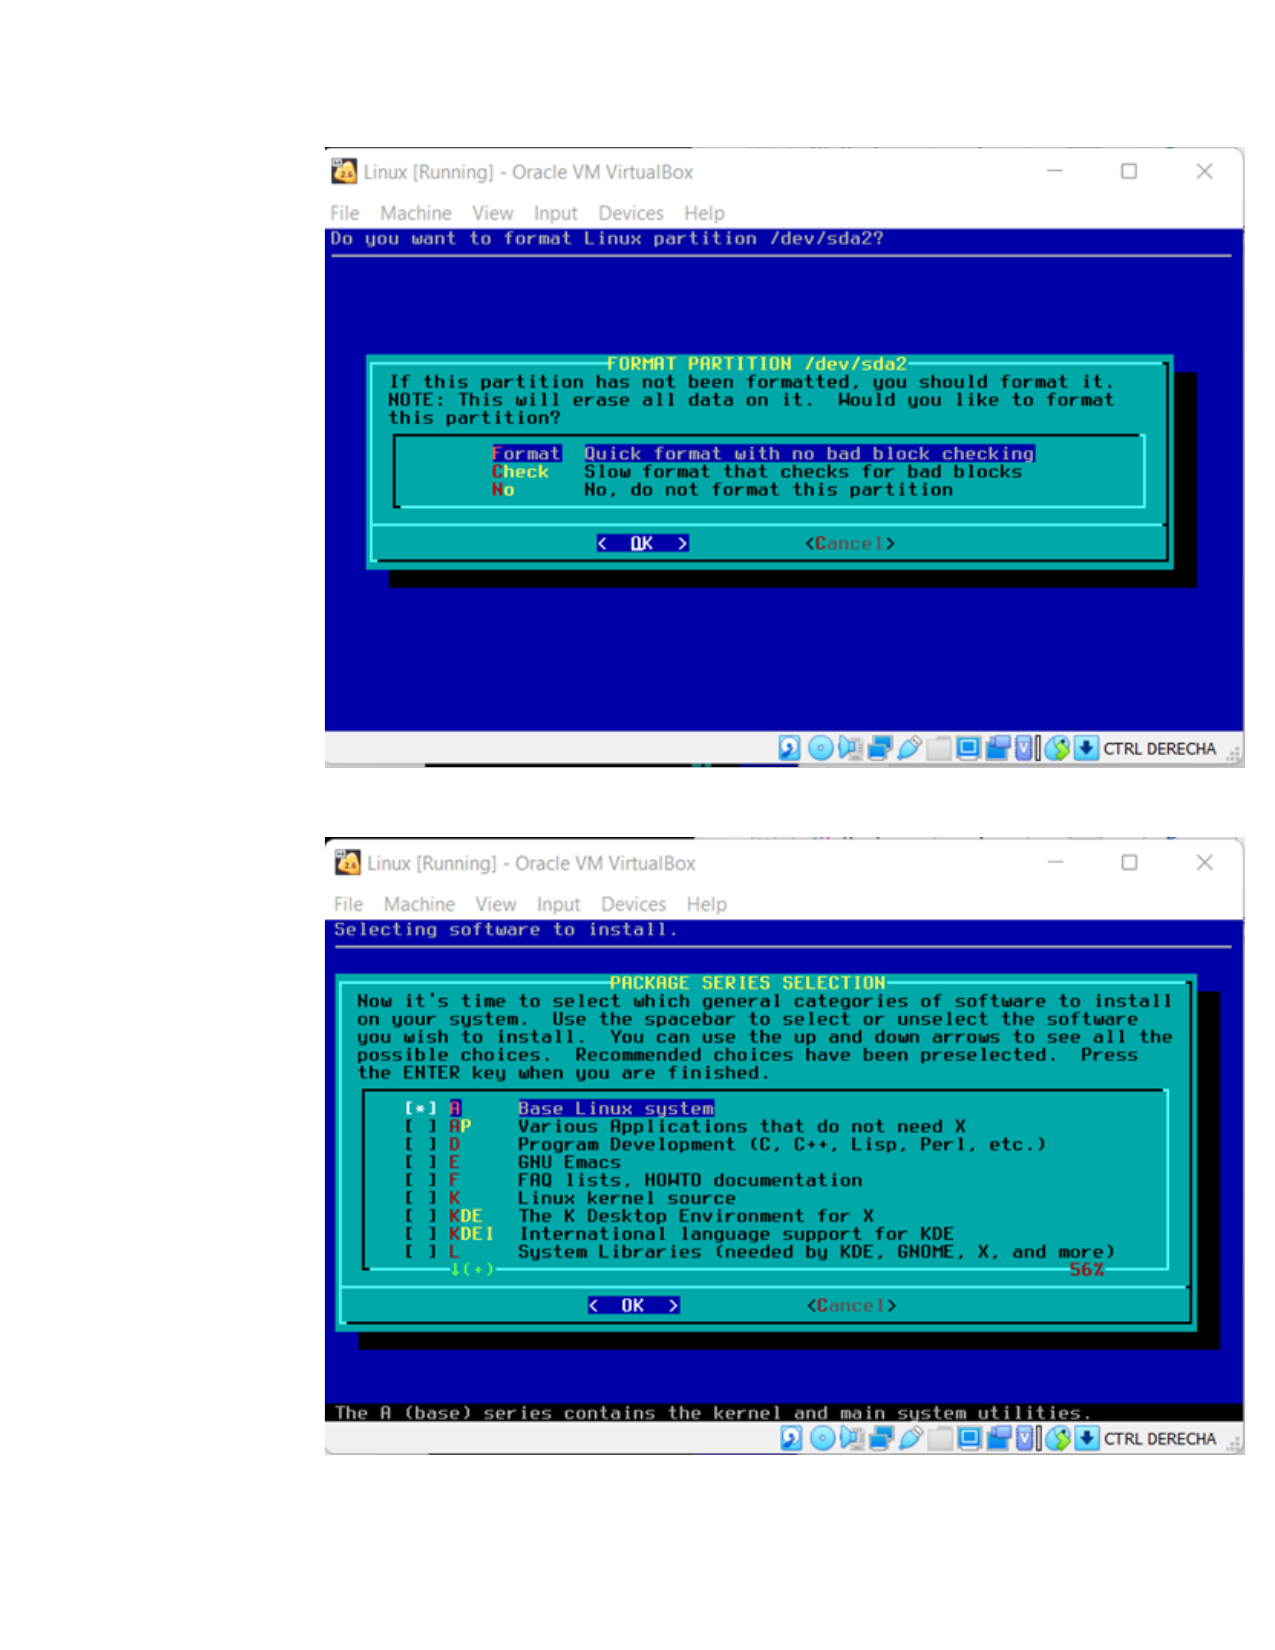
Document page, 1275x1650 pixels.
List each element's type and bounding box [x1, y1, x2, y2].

picture [324, 837, 1246, 1455]
picture [324, 147, 1246, 769]
